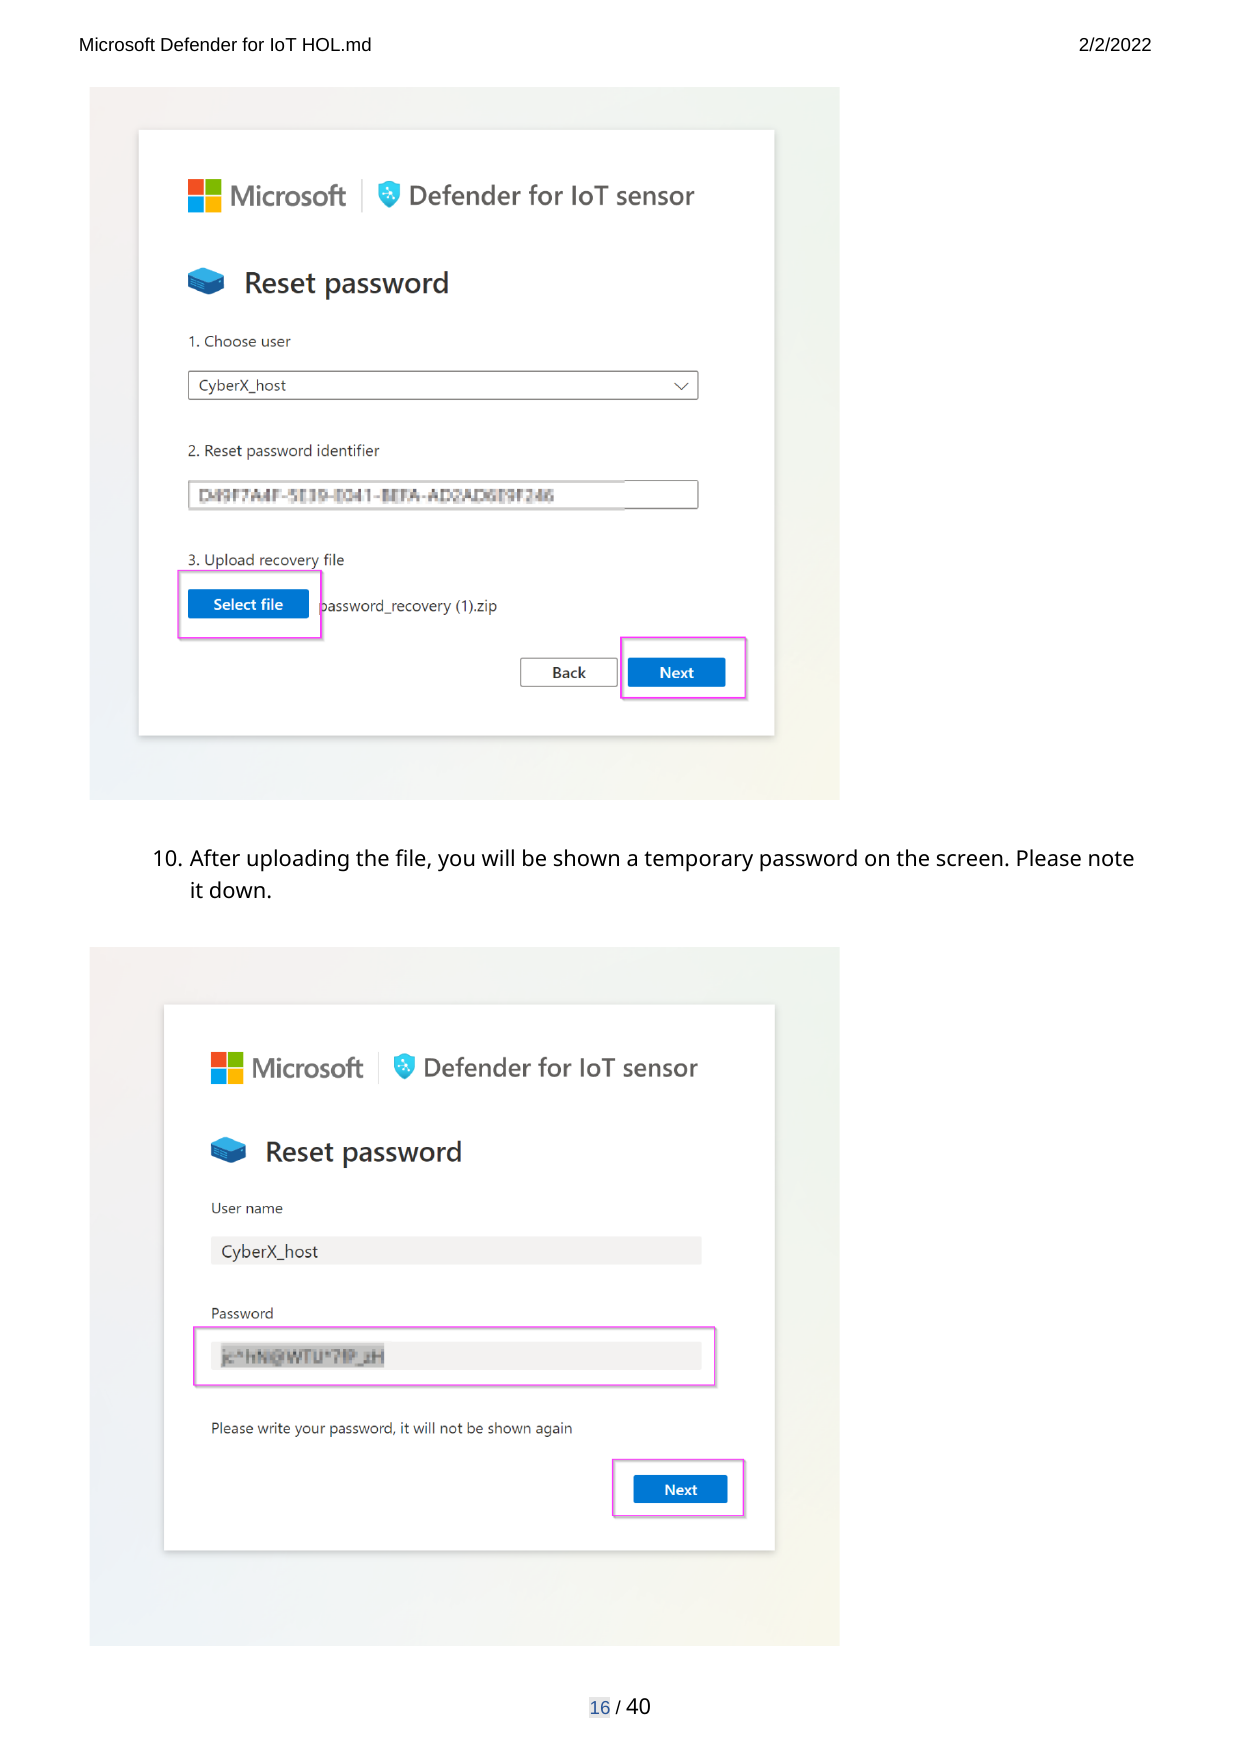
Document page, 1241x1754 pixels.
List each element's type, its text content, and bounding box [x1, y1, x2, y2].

list After uploading the file, you will be shown a temporary password on the screen. Please note it down. [152, 843, 1153, 904]
picture [89, 87, 840, 800]
picture [89, 947, 840, 1646]
